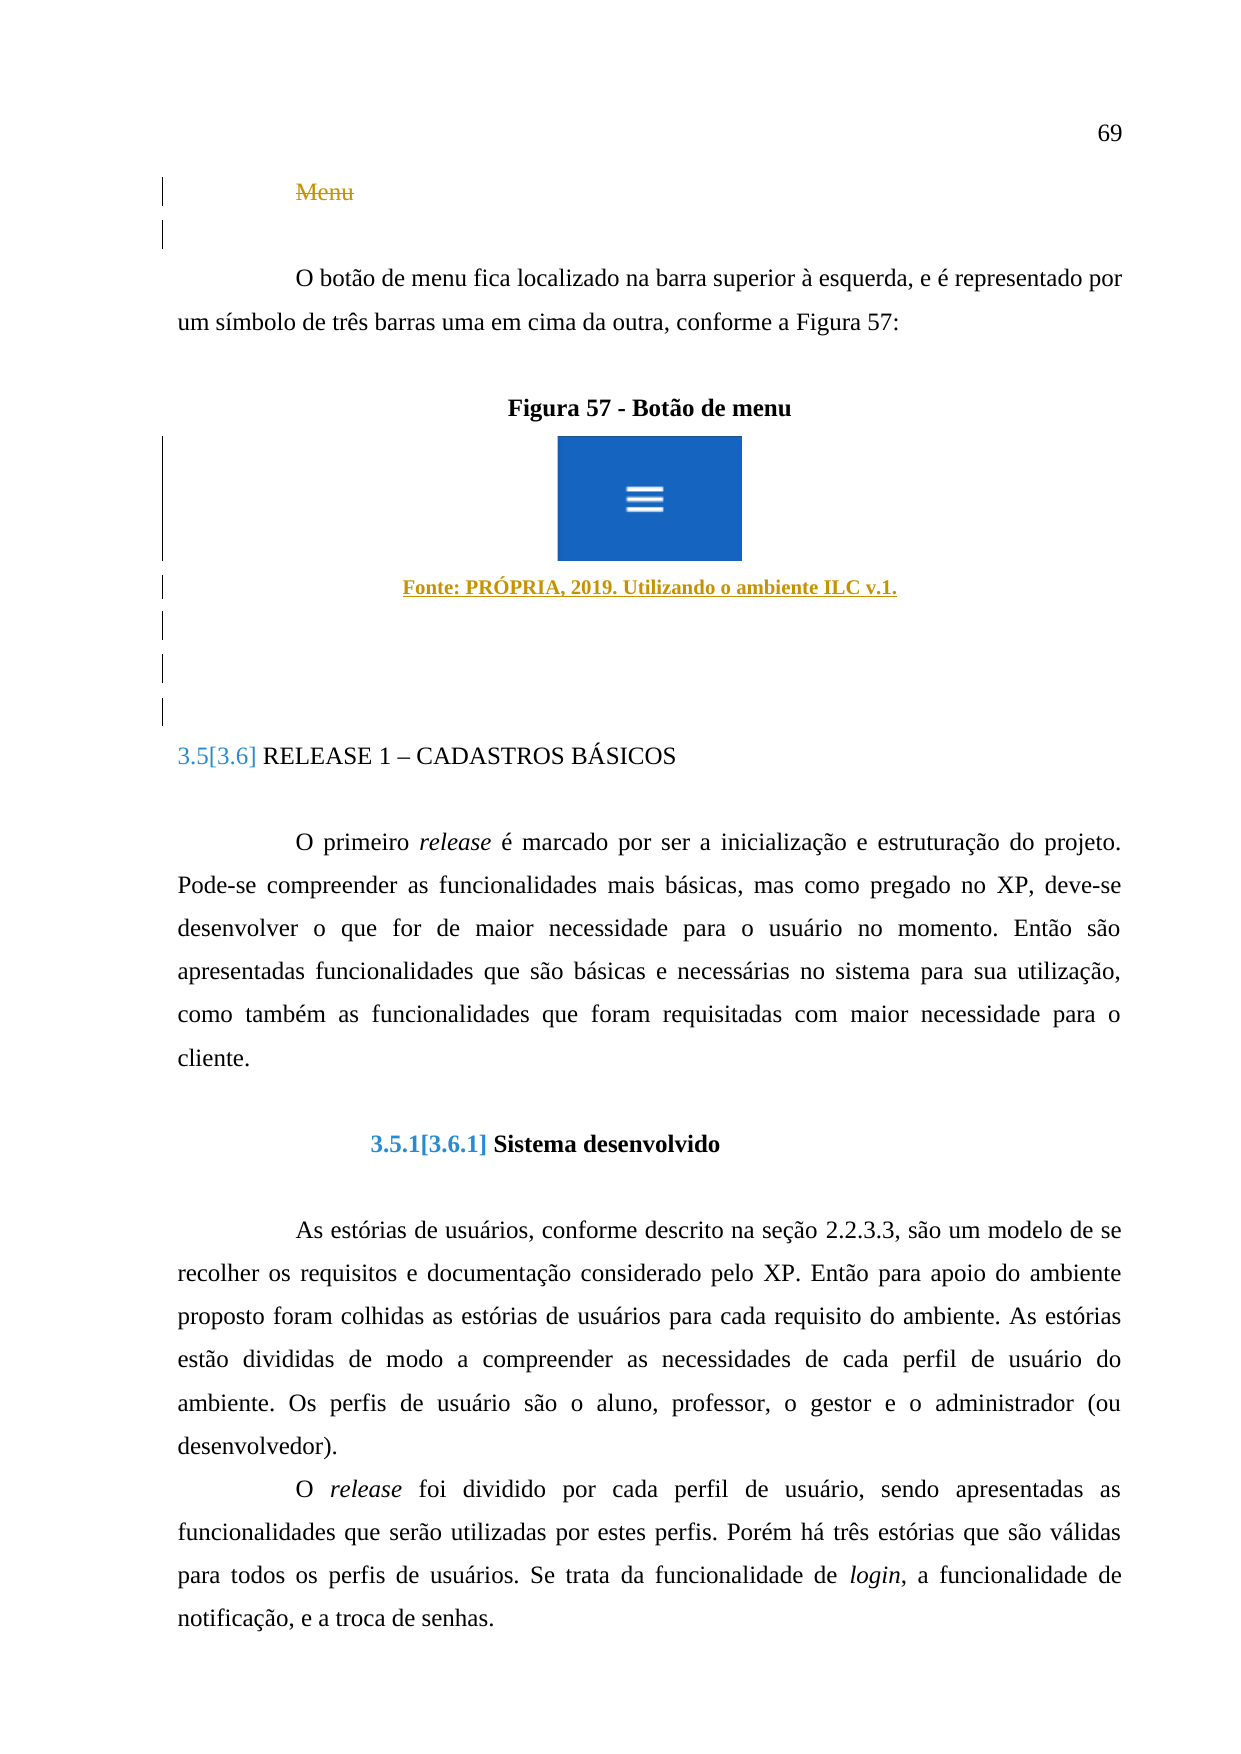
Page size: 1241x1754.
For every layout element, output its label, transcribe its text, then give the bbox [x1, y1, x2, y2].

text O primeiro release é marcado por ser a inicialização e estruturação do projeto. Pode-se compreender as funcionalidades mais básicas, mas como pregado no XP, deve-se desenvolver o que for de maior necessidade para o usuário no momento. Então são apresentadas funcionalidades que são básicas e necessárias no sistema para sua utilização, como também as funcionalidades que foram requisitadas com maior necessidade para o cliente. [177, 827, 1122, 1071]
text O botão de menu fica localizado na barra superior à esquerda, e é representado por um símbolo de três barras uma em cima da outra, conforme a : [177, 263, 1122, 335]
subtitle Release 1 – Cadastros Básicos [177, 741, 1122, 769]
text As estórias de usuários, conforme descrito na seção 2.2.3.3, são um modelo de se recolher os requisitos e documentação considerado pelo XP. Então para apoio do ambiente proposto foram colhidas as estórias de usuários para cada requisito do ambiente. As estórias estão divididas de modo a compreender as necessidades de cada perfil de usuário do ambiente. Os perfis de usuário são o aluno, professor, o gestor e o administrador (ou desenvolvedor). [177, 1215, 1122, 1459]
text Figura - Botão de menu [177, 393, 1122, 422]
subtitle Sistema desenvolvido [252, 1129, 1122, 1158]
text O release foi dividido por cada perfil de usuário, sendo apresentadas as funcionalidades que serão utilizadas por estes perfis. Porém há três estórias que são válidas para todos os perfis de usuários. Se trata da funcionalidade de login, a funcionalidade de notificação, e a troca de senhas. [177, 1474, 1122, 1632]
picture [557, 436, 742, 561]
